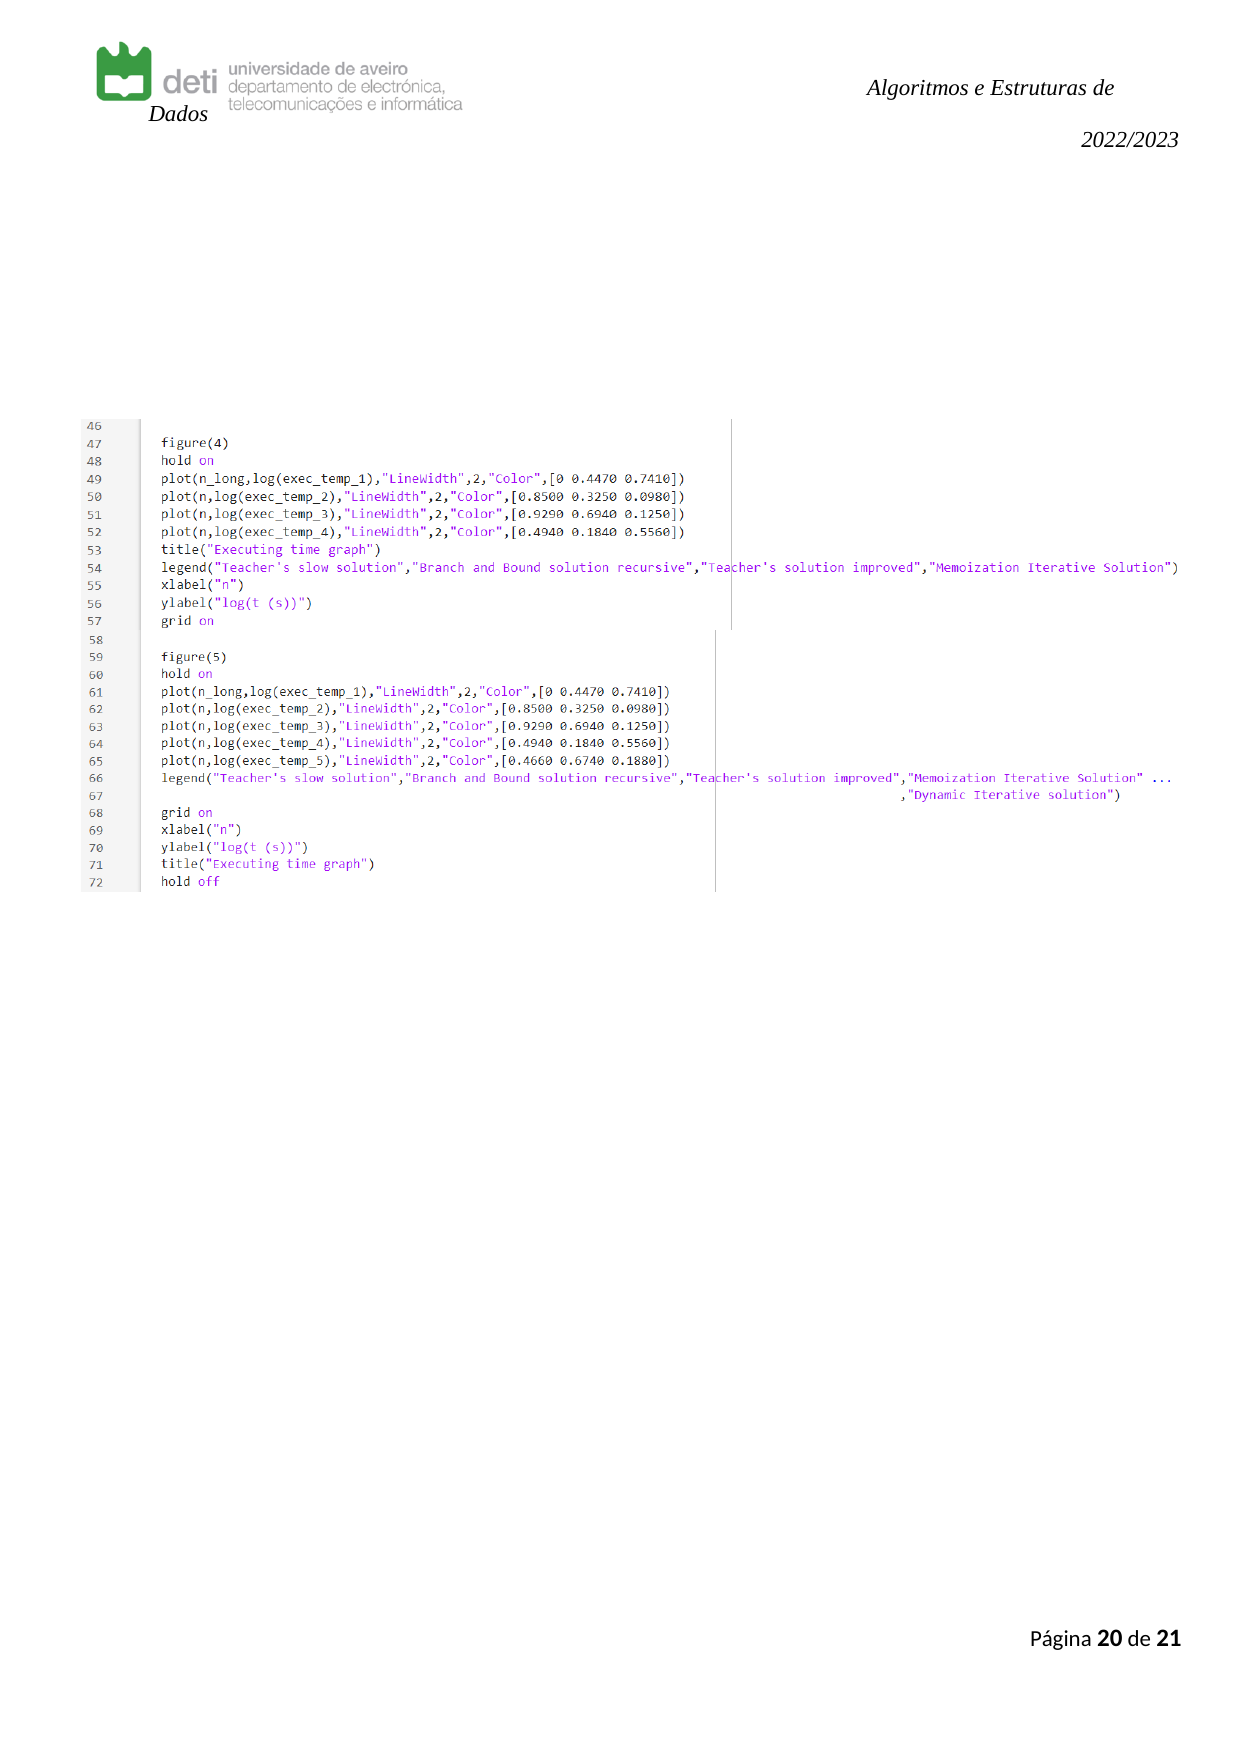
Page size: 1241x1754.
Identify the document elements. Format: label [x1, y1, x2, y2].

picture [94, 36, 465, 116]
picture [80, 419, 1189, 892]
picture [153, 107, 162, 116]
